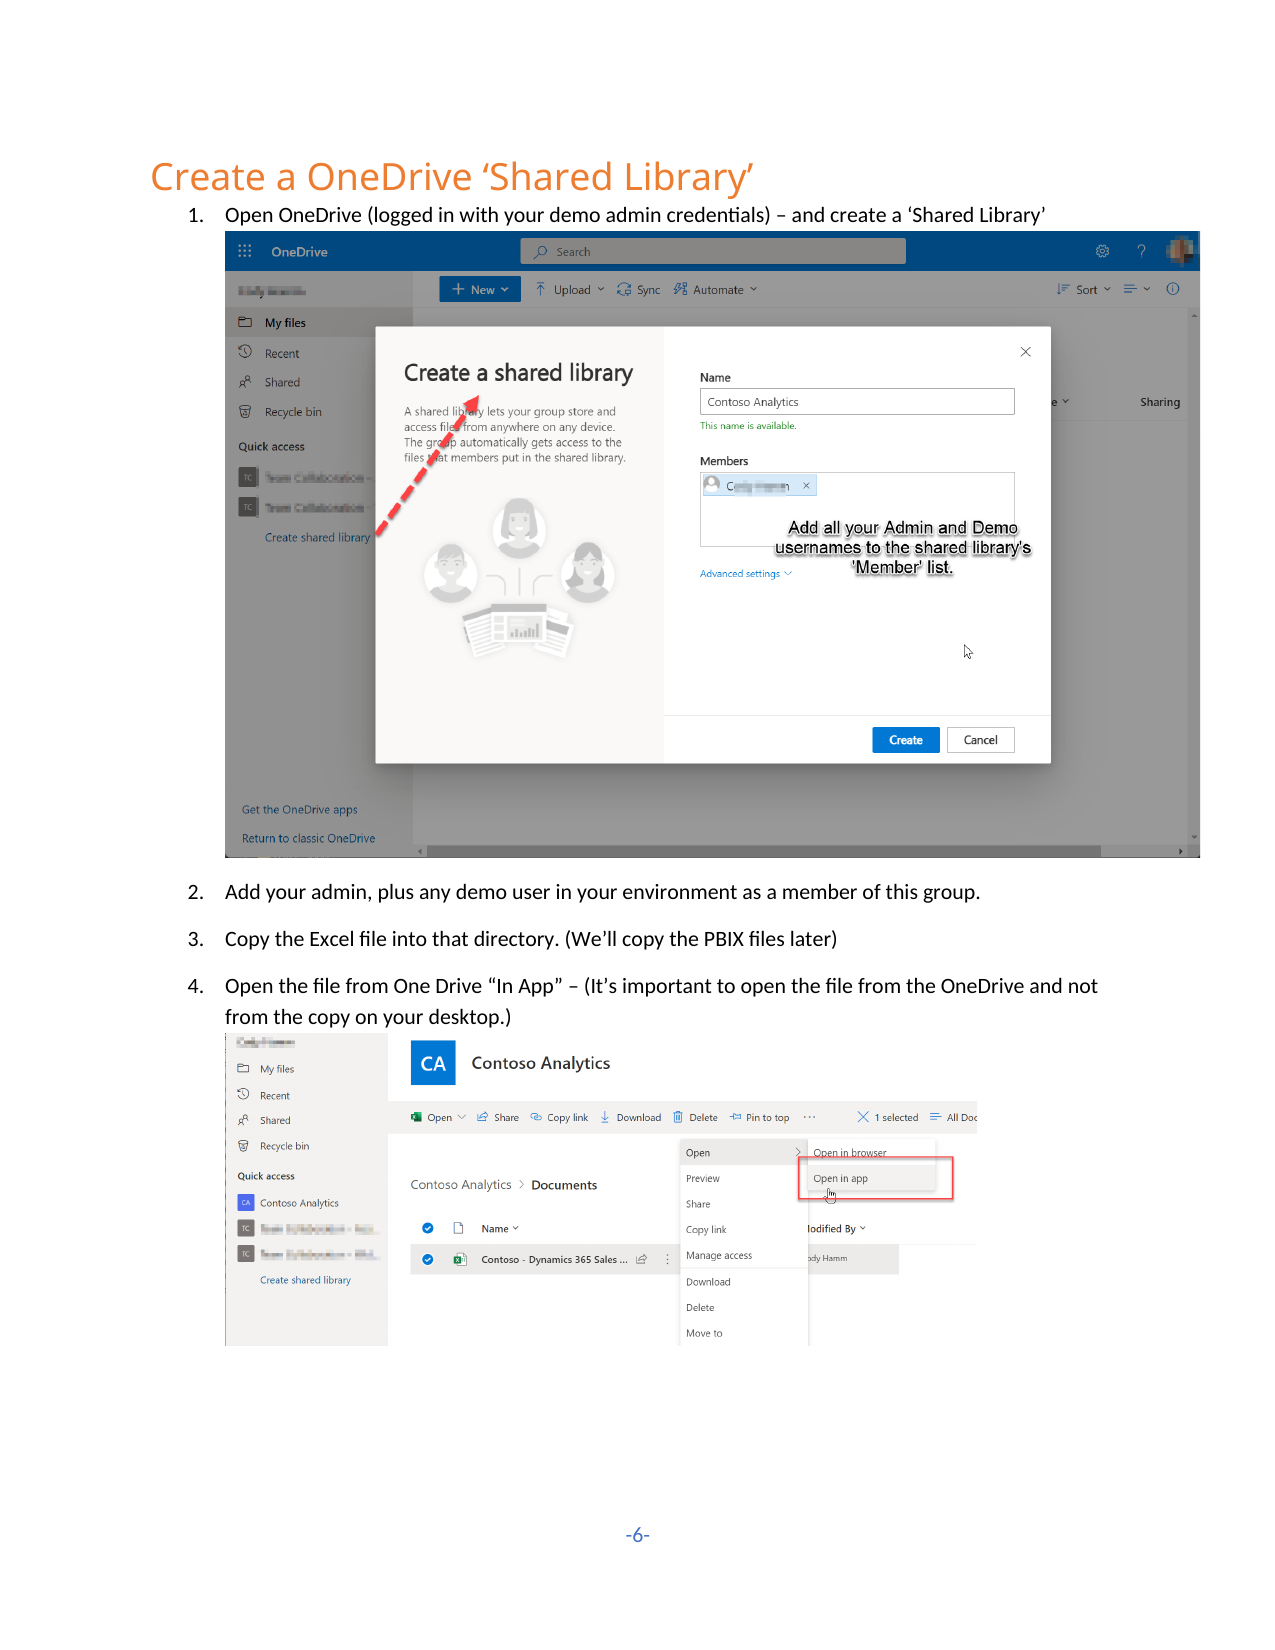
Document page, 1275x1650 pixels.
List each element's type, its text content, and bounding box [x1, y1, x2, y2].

picture [225, 1033, 978, 1346]
picture [225, 231, 1200, 858]
subtitle Create a OneDrive ‘Shared Library’ [150, 150, 1125, 201]
list Copy the Excel file into that directory. (We’ll copy the PBIX files later) [187, 925, 1125, 952]
list Add your admin, plus any demo user in your environment as a member of this group. [187, 878, 1125, 905]
